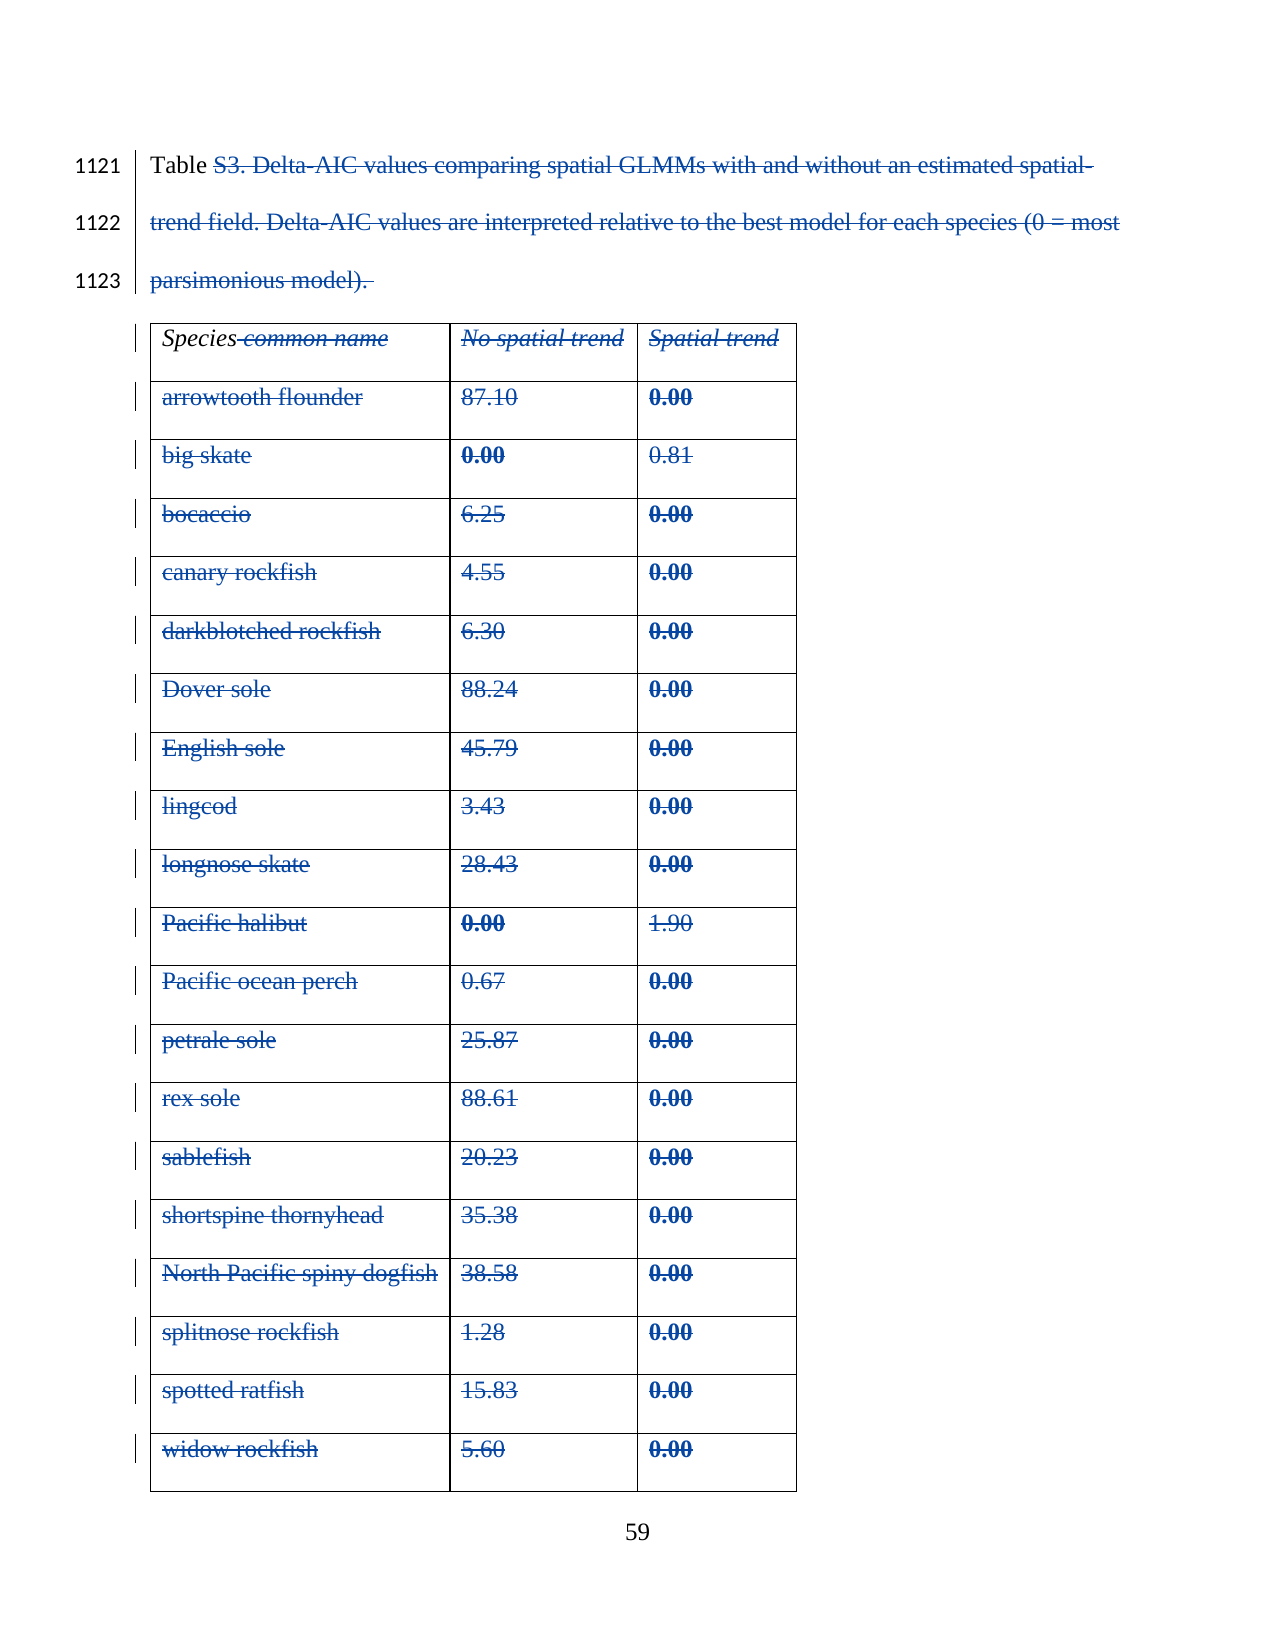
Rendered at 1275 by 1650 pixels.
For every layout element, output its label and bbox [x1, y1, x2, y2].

table_cell [451, 1200, 637, 1257]
table_cell [638, 440, 796, 498]
table_cell [151, 1025, 449, 1082]
table_cell [638, 1317, 796, 1374]
table_cell [151, 382, 449, 439]
table_cell [151, 674, 449, 732]
table_cell [151, 557, 449, 615]
table_cell [638, 1200, 796, 1257]
table_cell [638, 382, 796, 439]
table_cell [451, 382, 637, 439]
table_cell [151, 1142, 449, 1199]
table_cell [451, 1375, 637, 1433]
table_cell [638, 616, 796, 673]
table_cell [151, 440, 449, 498]
table_cell [451, 908, 637, 965]
table_cell [451, 440, 637, 498]
table_cell [451, 791, 637, 848]
table_cell [151, 1434, 449, 1491]
table_cell [451, 1142, 637, 1199]
table_cell [151, 1259, 449, 1316]
table_cell [151, 616, 449, 673]
table_cell [638, 1083, 796, 1141]
table_cell [151, 850, 449, 907]
table_cell [451, 1083, 637, 1141]
table_cell [638, 850, 796, 907]
table_cell [151, 499, 449, 556]
table_cell [638, 791, 796, 848]
table_header [638, 324, 796, 381]
table_cell [638, 1434, 796, 1491]
table_cell [451, 674, 637, 732]
table_cell [151, 966, 449, 1024]
table_cell [638, 499, 796, 556]
table_cell [451, 557, 637, 615]
table_cell [451, 1434, 637, 1491]
table_cell [638, 1025, 796, 1082]
table_cell [451, 850, 637, 907]
table_header [451, 324, 637, 381]
table_cell [151, 1317, 449, 1374]
table_cell [151, 1375, 449, 1433]
table_cell [451, 966, 637, 1024]
table_cell [151, 733, 449, 790]
table_cell [638, 966, 796, 1024]
table_cell [151, 1200, 449, 1257]
table_cell [638, 557, 796, 615]
table_cell [451, 1259, 637, 1316]
table_cell [451, 1317, 637, 1374]
table_cell [451, 1025, 637, 1082]
table_cell [638, 674, 796, 732]
table_cell [638, 733, 796, 790]
table_cell [638, 1142, 796, 1199]
table_cell [451, 616, 637, 673]
table_cell [638, 908, 796, 965]
table_cell [638, 1259, 796, 1316]
table_cell [638, 1375, 796, 1433]
table_header [151, 324, 449, 381]
table_cell [151, 908, 449, 965]
table_cell [451, 499, 637, 556]
table_cell [151, 1083, 449, 1141]
table_cell [151, 791, 449, 848]
table_cell [451, 733, 637, 790]
